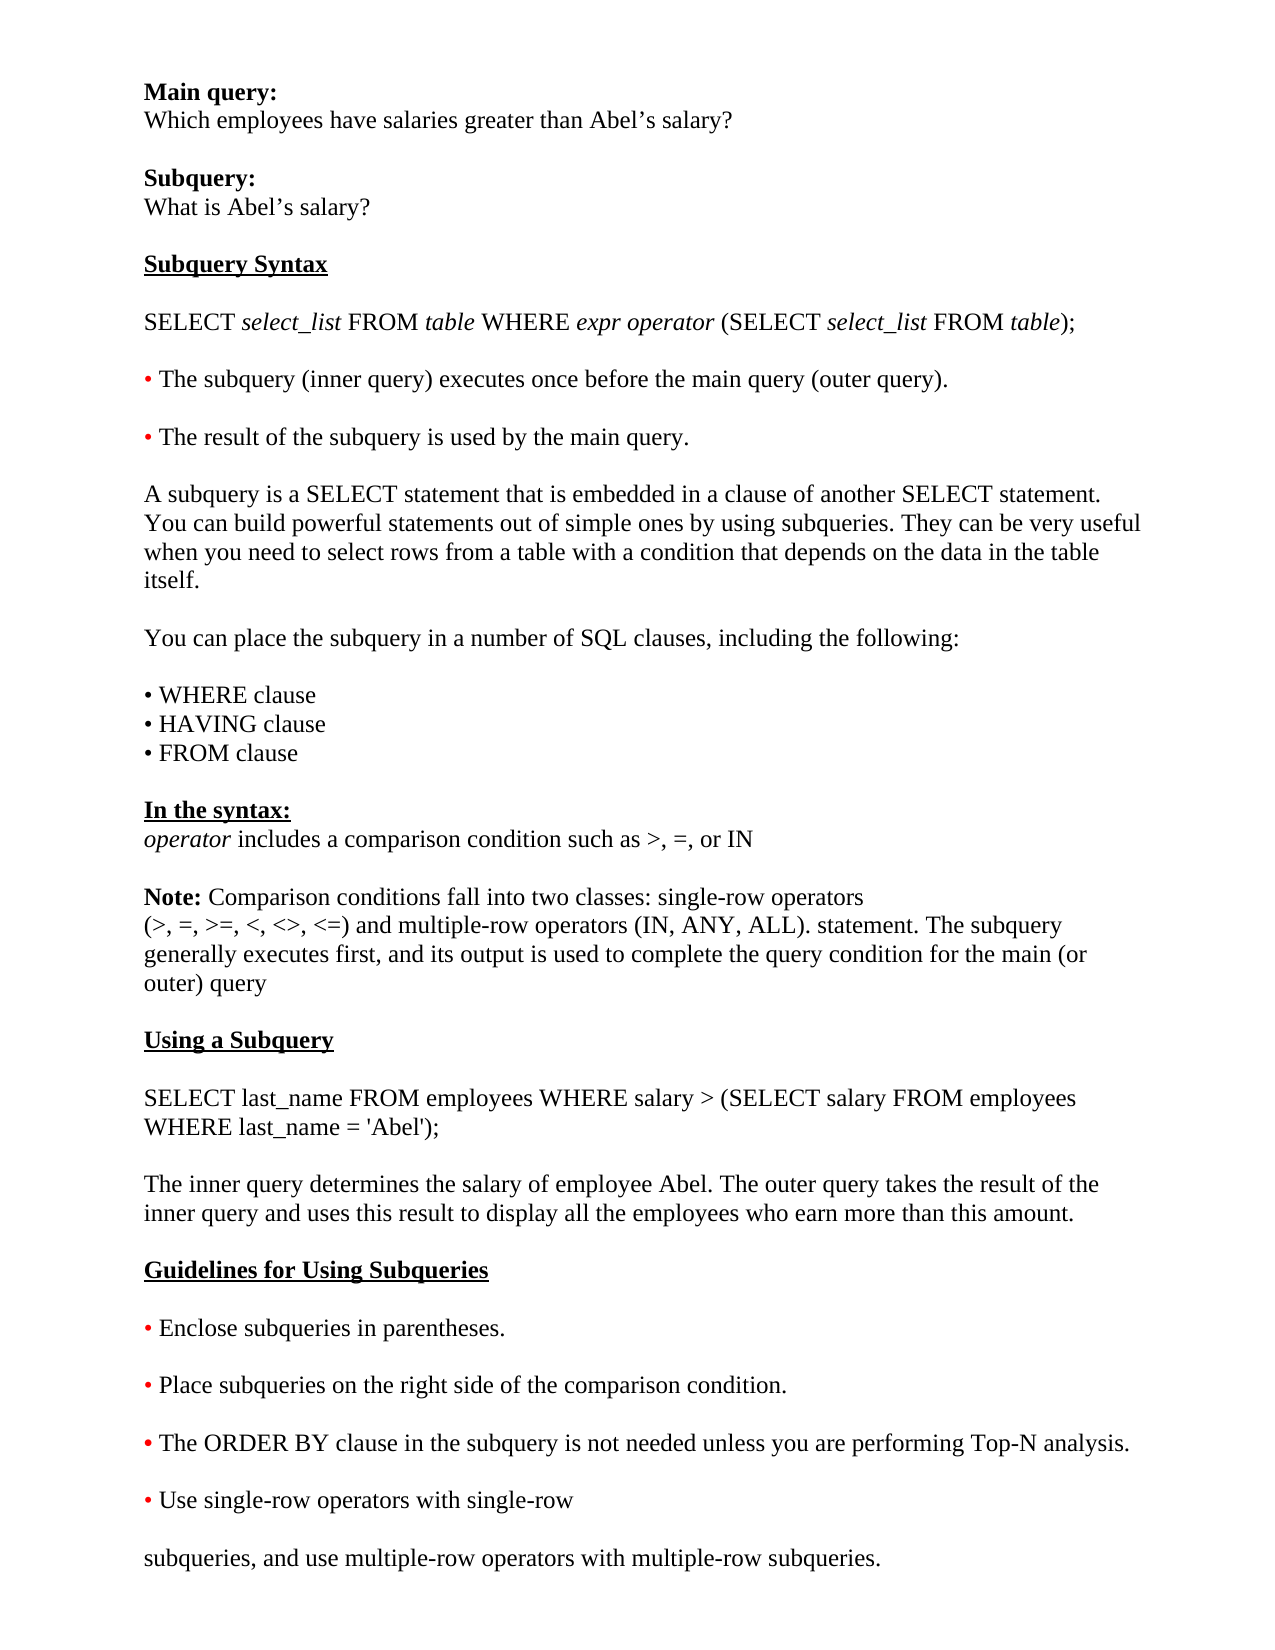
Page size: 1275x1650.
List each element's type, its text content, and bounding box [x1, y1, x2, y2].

text • Place subqueries on the right side of the comparison condition. [143, 1370, 1144, 1399]
text • Enclose subqueries in parentheses. [143, 1313, 1144, 1342]
text SELECT last_name FROM employees WHERE salary > (SELECT salary FROM employees [143, 1083, 1144, 1112]
text • Use single-row operators with single-row [143, 1485, 1144, 1514]
text • The ORDER BY clause in the subquery is not needed unless you are performing Top-N analysis. [143, 1428, 1144, 1457]
text • HAVING clause [143, 709, 1144, 738]
text You can place the subquery in a number of SQL clauses, including the following: [143, 623, 1144, 652]
text What is Abel’s salary? [143, 192, 1144, 220]
text operator includes a comparison condition such as >, =, or IN [143, 824, 1144, 853]
text Which employees have salaries greater than Abel’s salary? [143, 105, 1144, 134]
text Main query: [143, 77, 1144, 105]
text Subquery Syntax [143, 249, 1144, 278]
text • The subquery (inner query) executes once before the main query (outer query). [143, 364, 1144, 393]
text Note: Comparison conditions fall into two classes: single-row operators [143, 882, 1144, 910]
text (>, =, >=, <, <>, <=) and multiple-row operators (IN, ANY, ALL). statement. The subquery generally executes first, and its output is used to complete the query condition for the main (or outer) query [143, 910, 1144, 997]
text Guidelines for Using Subqueries [143, 1255, 1144, 1284]
text In the syntax: [143, 795, 1144, 824]
text • WHERE clause [143, 680, 1144, 709]
text A subquery is a SELECT statement that is embedded in a clause of another SELECT statement. You can build powerful statements out of simple ones by using subqueries. They can be very useful when you need to select rows from a table with a condition that depends on the data in the table itself. [143, 479, 1144, 594]
text subqueries, and use multiple-row operators with multiple-row subqueries. [143, 1543, 1144, 1572]
text WHERE last_name = 'Abel'); [143, 1112, 1144, 1140]
text Subquery: [143, 163, 1144, 192]
text • FROM clause [143, 738, 1144, 767]
text Using a Subquery [143, 1025, 1144, 1054]
text • The result of the subquery is used by the main query. [143, 422, 1144, 450]
text The inner query determines the salary of employee Abel. The outer query takes the result of the inner query and uses this result to display all the employees who earn more than this amount. [143, 1169, 1144, 1227]
text SELECT select_list FROM table WHERE expr operator (SELECT select_list FROM table); [143, 307, 1144, 335]
